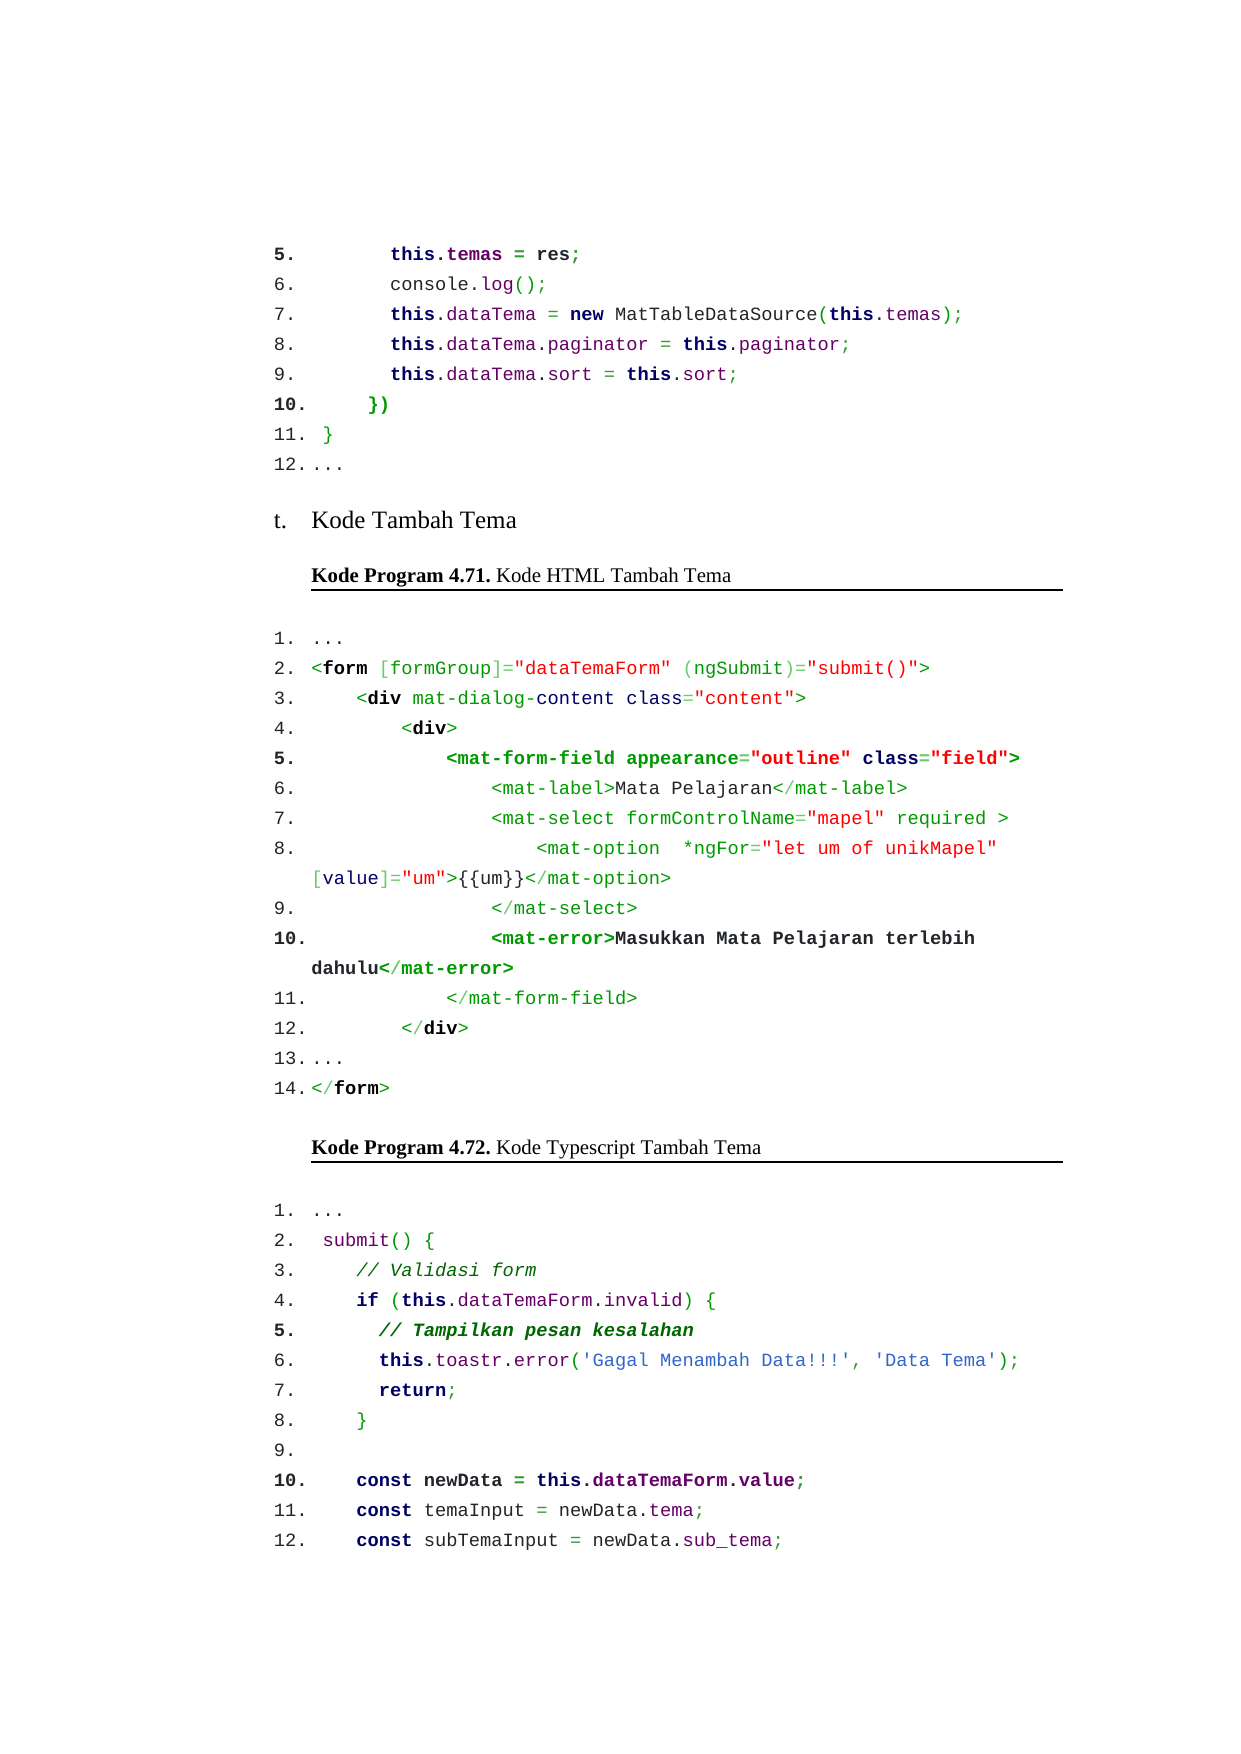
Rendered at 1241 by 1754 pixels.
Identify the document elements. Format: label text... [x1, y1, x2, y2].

list <mat-form-field appearance="outline" class="field"> [274, 740, 1063, 770]
list </mat-form-field> [274, 980, 1063, 1010]
list }) [274, 386, 1063, 416]
list <form [formGroup]="dataTemaForm" (ngSubmit)="submit()"> [274, 650, 1063, 680]
list submit() { [274, 1222, 1063, 1252]
list Kode Program 4.71. Kode HTML Tambah Tema [311, 563, 1063, 589]
list if (this.dataTemaForm.invalid) { [274, 1282, 1063, 1312]
list <mat-select formControlName="mapel" required > [274, 800, 1063, 830]
list // Validasi form [274, 1252, 1063, 1282]
text Kode Program 4.72. Kode Typescript Tambah Tema [311, 1129, 1063, 1161]
list const temaInput = newData.tema; [274, 1492, 1063, 1522]
list this.dataTema.paginator = this.paginator; [274, 326, 1063, 356]
list ... [274, 1192, 1063, 1222]
list </mat-select> [274, 890, 1063, 920]
list this.dataTema.sort = this.sort; [274, 356, 1063, 386]
list this.dataTema = new MatTableDataSource(this.temas); [274, 296, 1063, 326]
list const newData = this.dataTemaForm.value; [274, 1462, 1063, 1492]
list <mat-option *ngFor="let um of unikMapel" [value]="um">{{um}}</mat-option> [274, 830, 1063, 890]
list this.temas = res; [274, 236, 1063, 266]
list </div> [274, 1010, 1063, 1040]
list ... [274, 620, 1063, 650]
list const subTemaInput = newData.sub_tema; [274, 1522, 1063, 1552]
list return; [274, 1372, 1063, 1402]
list console.log(); [274, 266, 1063, 296]
list Kode Tambah Tema [274, 505, 1063, 534]
list <mat-error>Masukkan Mata Pelajaran terlebih dahulu</mat-error> [274, 920, 1063, 980]
list ... [274, 446, 1063, 476]
list } [274, 1402, 1063, 1432]
list } [274, 416, 1063, 446]
list this.toastr.error('Gagal Menambah Data!!!', 'Data Tema'); [274, 1342, 1063, 1372]
list </form> [274, 1070, 1063, 1100]
list <div> [274, 710, 1063, 740]
list <mat-label>Mata Pelajaran</mat-label> [274, 770, 1063, 800]
list <div mat-dialog-content class="content"> [274, 680, 1063, 710]
list ... [274, 1040, 1063, 1070]
list // Tampilkan pesan kesalahan [274, 1312, 1063, 1342]
